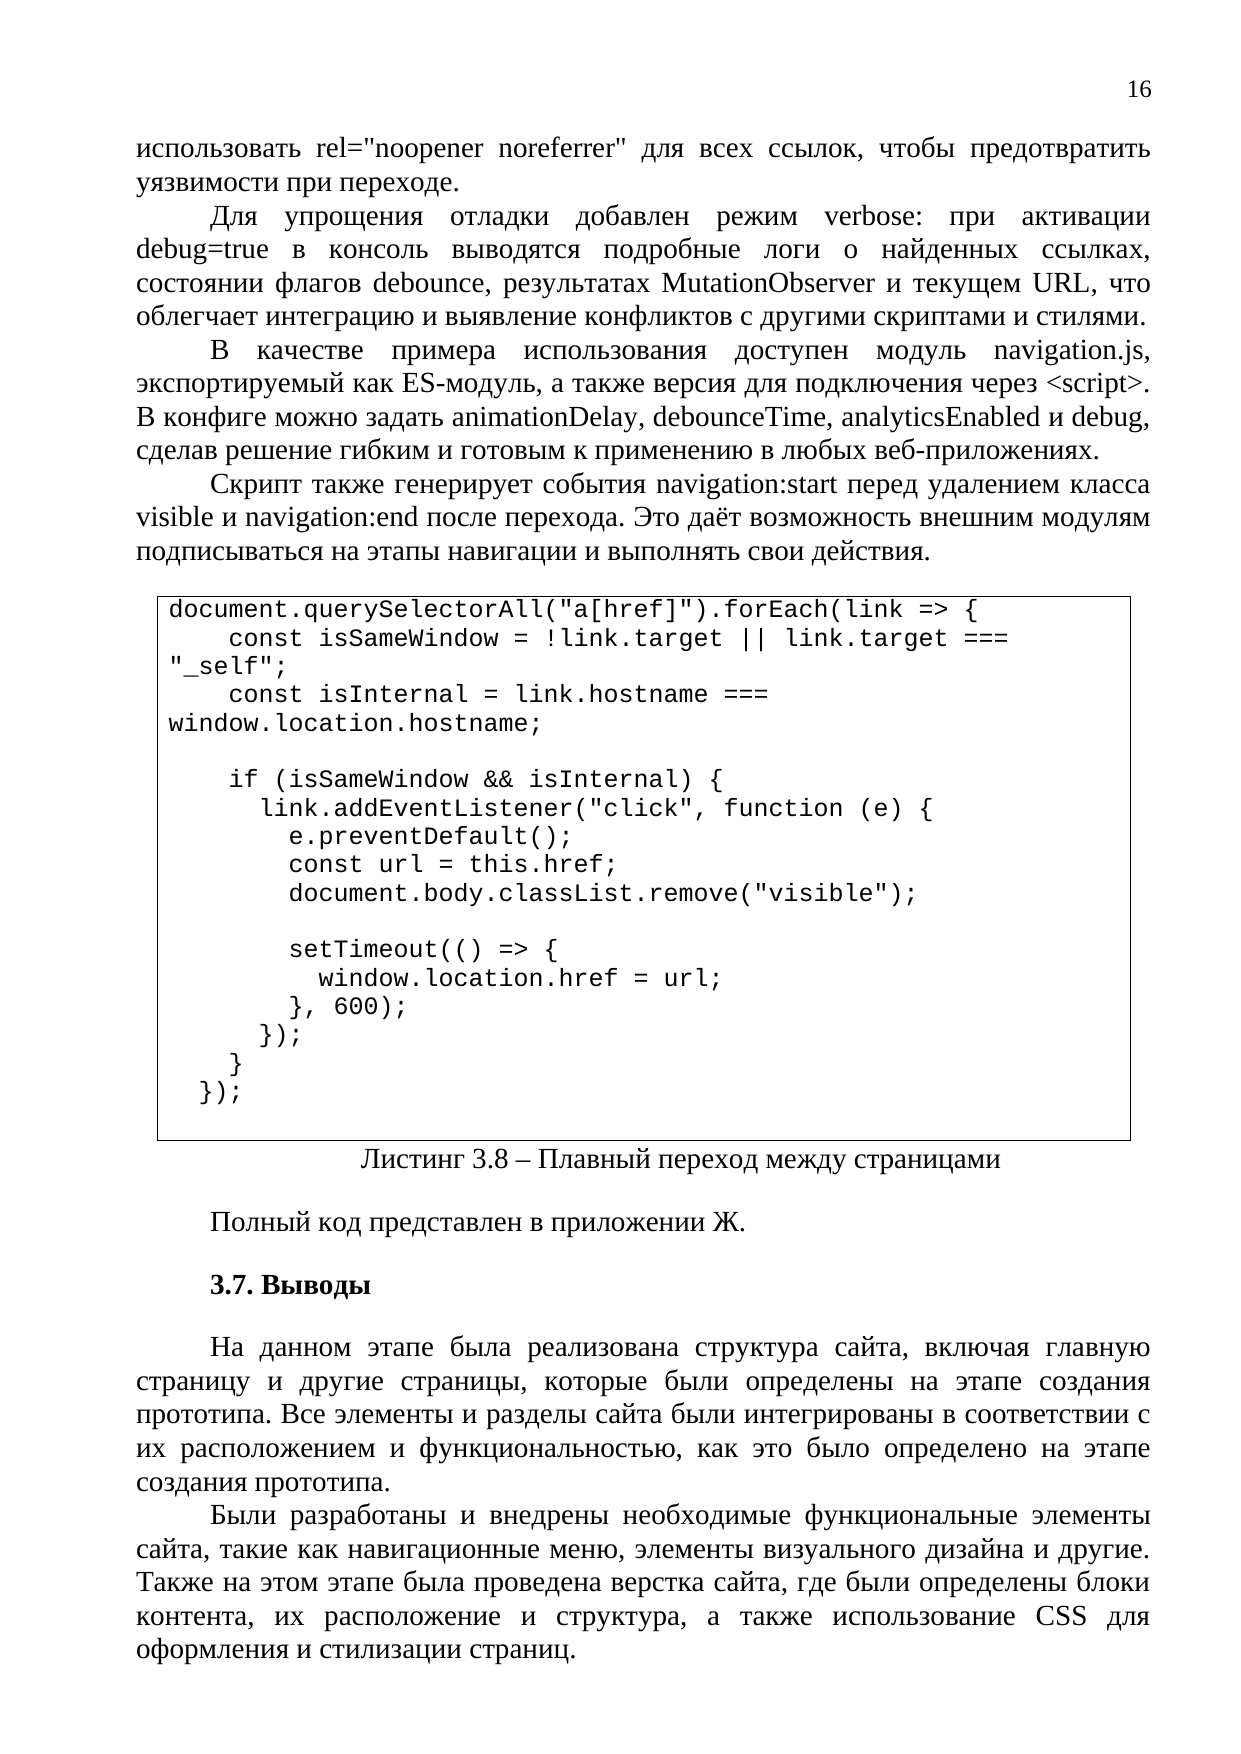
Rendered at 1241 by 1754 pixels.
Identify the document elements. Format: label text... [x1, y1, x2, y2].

text На данном этапе была реализована структура сайта, включая главную страницу и другие страницы, которые были определены на этапе создания прототипа. Все элементы и разделы сайта были интегрированы в соответствии с их расположением и функциональностью, как это было определено на этапе создания прототипа. [136, 1329, 1152, 1497]
text В качестве примера использования доступен модуль navigation.js, экспортируемый как ES-модуль, а также версия для подключения через <script>. В конфиге можно задать animationDelay, debounceTime, analyticsEnabled и debug, сделав решение гибким и готовым к применению в любых веб-приложениях. [136, 332, 1152, 466]
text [136, 131, 1152, 198]
text Скрипт также генерирует события navigation:start перед удалением класса visible и navigation:end после перехода. Это даёт возможность внешним модулям подписываться на этапы навигации и выполнять свои действия. [136, 466, 1152, 567]
subtitle 3.7. Выводы [136, 1267, 1152, 1300]
table_header document.querySelectorAll("a[href]").forEach(link => { const isSameWindow = !link.target || link.target === "_self"; const isInternal = link.hostname === window.location.hostname; if (isSameWindow && isInternal) { link.addEventListener("click", function (e) { e.preventDefault(); const url = this.href; document.body.classList.remove("visible"); setTimeout(() => { window.location.href = url; }, 600); }); } }); [158, 597, 1130, 1140]
text Листинг 3.8 – Плавный переход между страницами [136, 1141, 1152, 1175]
text Для упрощения отладки добавлен режим verbose: при активации debug=true в консоль выводятся подробные логи о найденных ссылках, состоянии флагов debounce, результатах MutationObserver и текущем URL, что облегчает интеграцию и выявление конфликтов с другими скриптами и стилями. [136, 198, 1152, 332]
text Были разработаны и внедрены необходимые функциональные элементы сайта, такие как навигационные меню, элементы визуального дизайна и другие. Также на этом этапе была проведена верстка сайта, где были определены блоки контента, их расположение и структура, а также использование CSS для оформления и стилизации страниц. [136, 1497, 1152, 1665]
text Полный код представлен в приложении Ж. [136, 1204, 1152, 1238]
